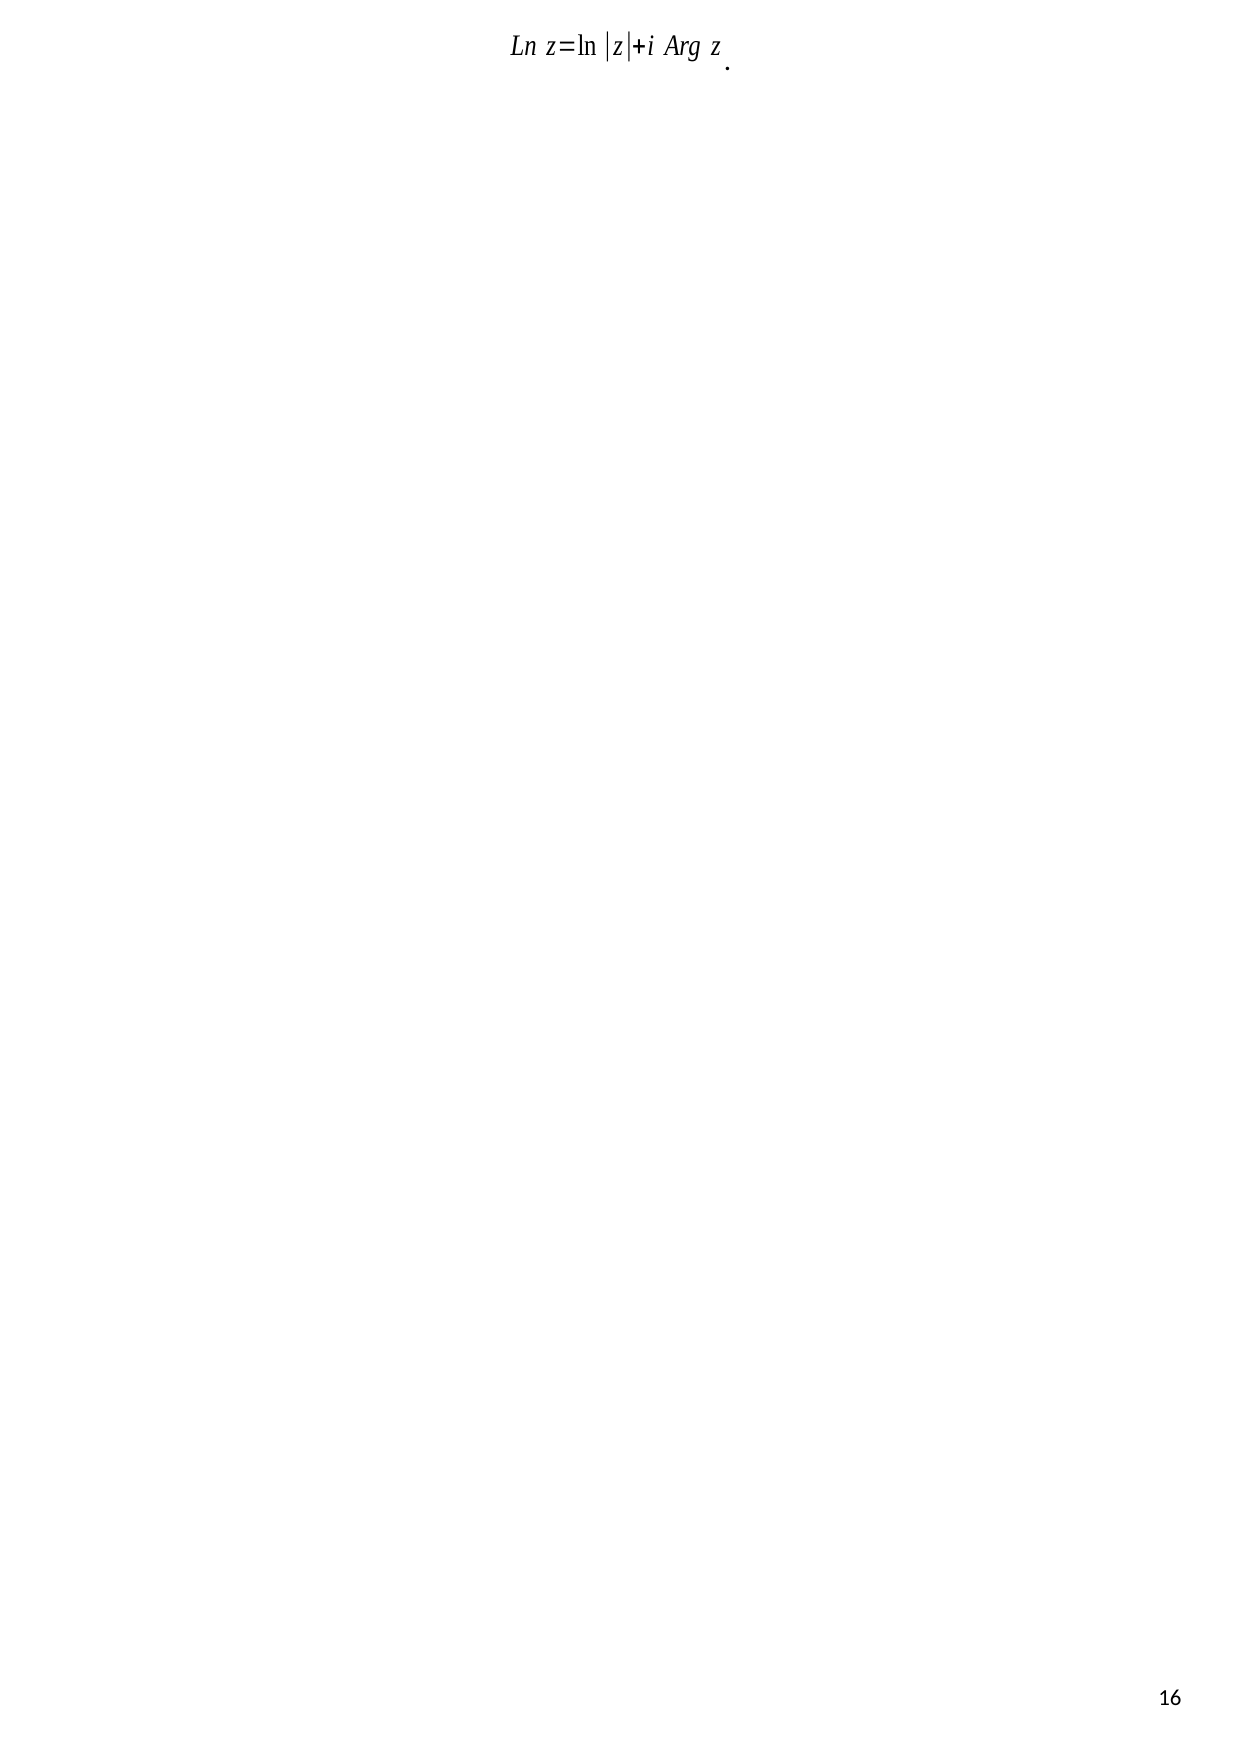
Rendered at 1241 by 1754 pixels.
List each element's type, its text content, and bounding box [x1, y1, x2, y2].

text . [59, 29, 1181, 78]
